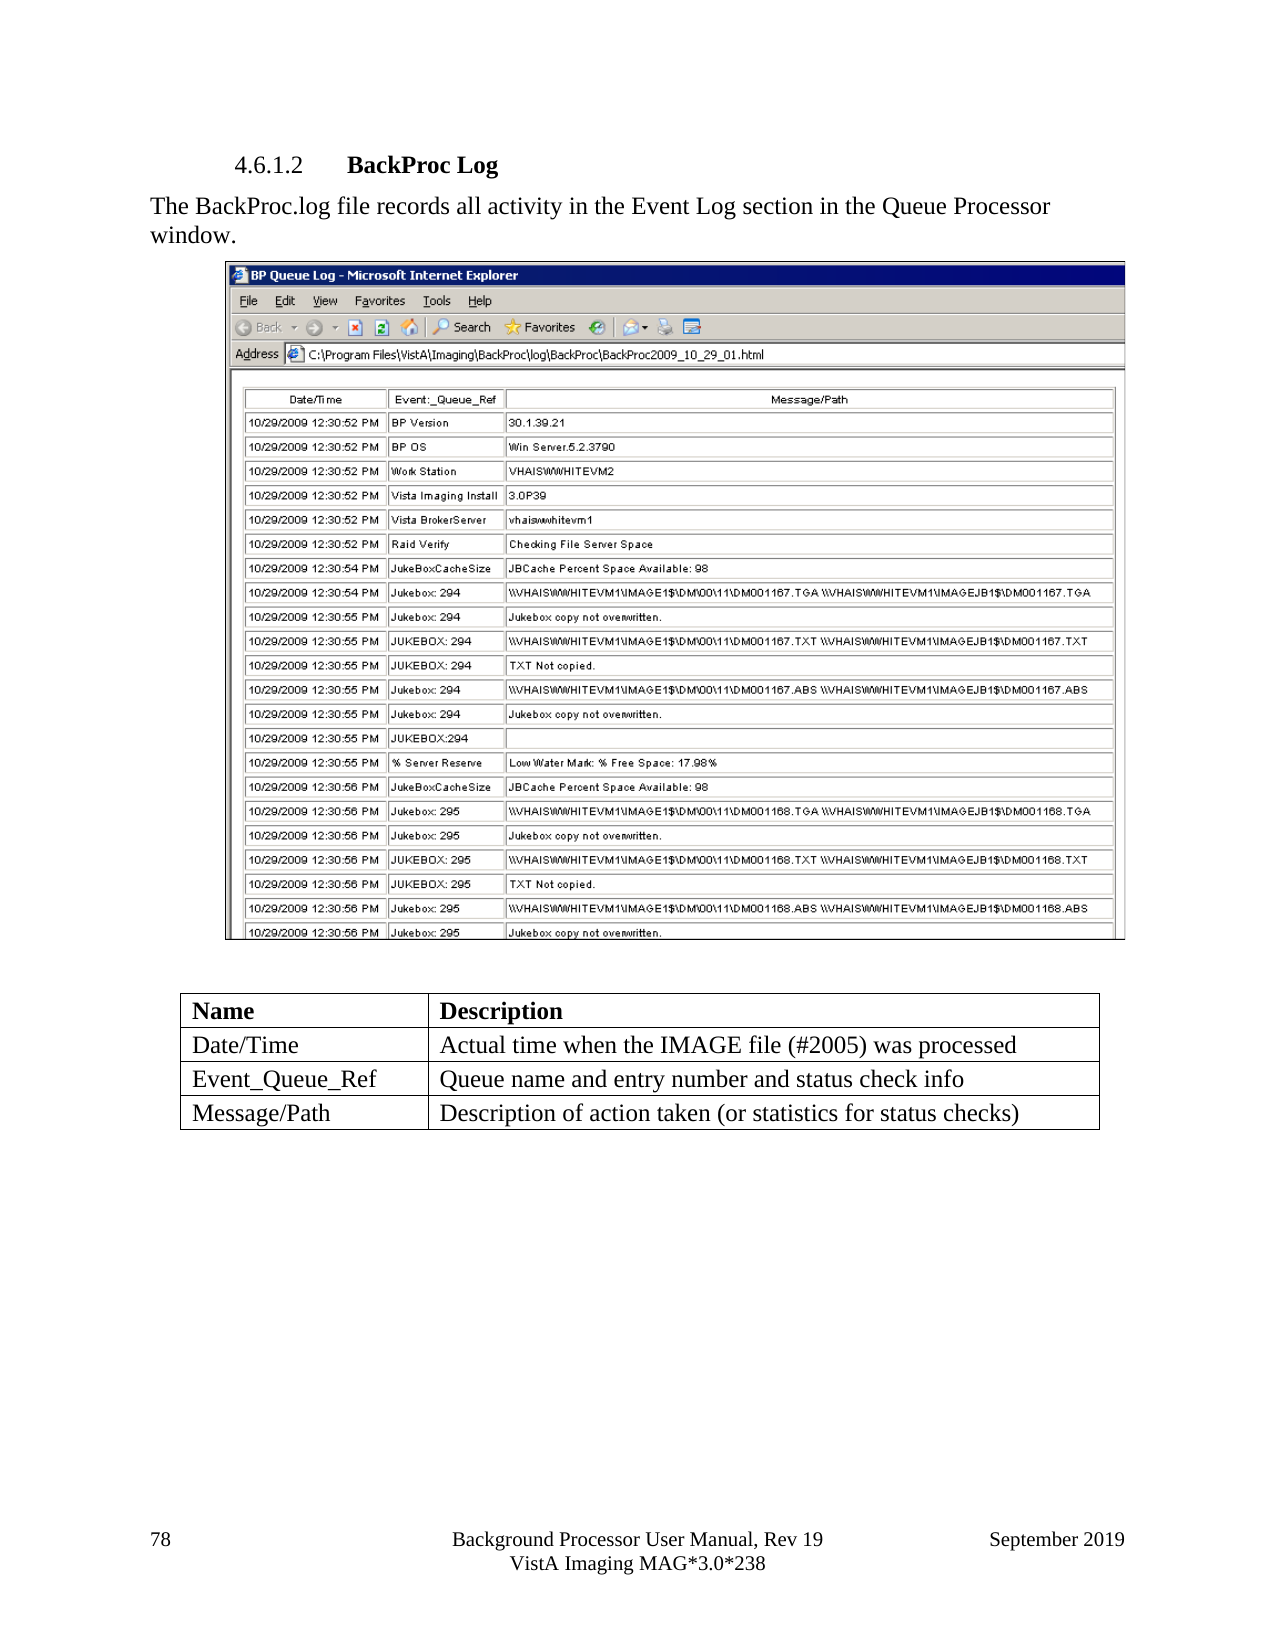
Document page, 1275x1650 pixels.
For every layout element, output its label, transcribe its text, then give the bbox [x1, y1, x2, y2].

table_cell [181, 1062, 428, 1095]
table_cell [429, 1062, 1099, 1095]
subtitle BackProc Log [234, 150, 1125, 179]
picture [225, 261, 1125, 940]
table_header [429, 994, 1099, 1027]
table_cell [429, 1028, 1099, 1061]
text The BackProc.log file records all activity in the Event Log section in the Queue Processor window. [150, 191, 1125, 249]
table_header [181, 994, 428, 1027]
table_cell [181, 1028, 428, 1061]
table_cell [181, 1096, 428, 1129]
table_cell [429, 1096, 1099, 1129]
